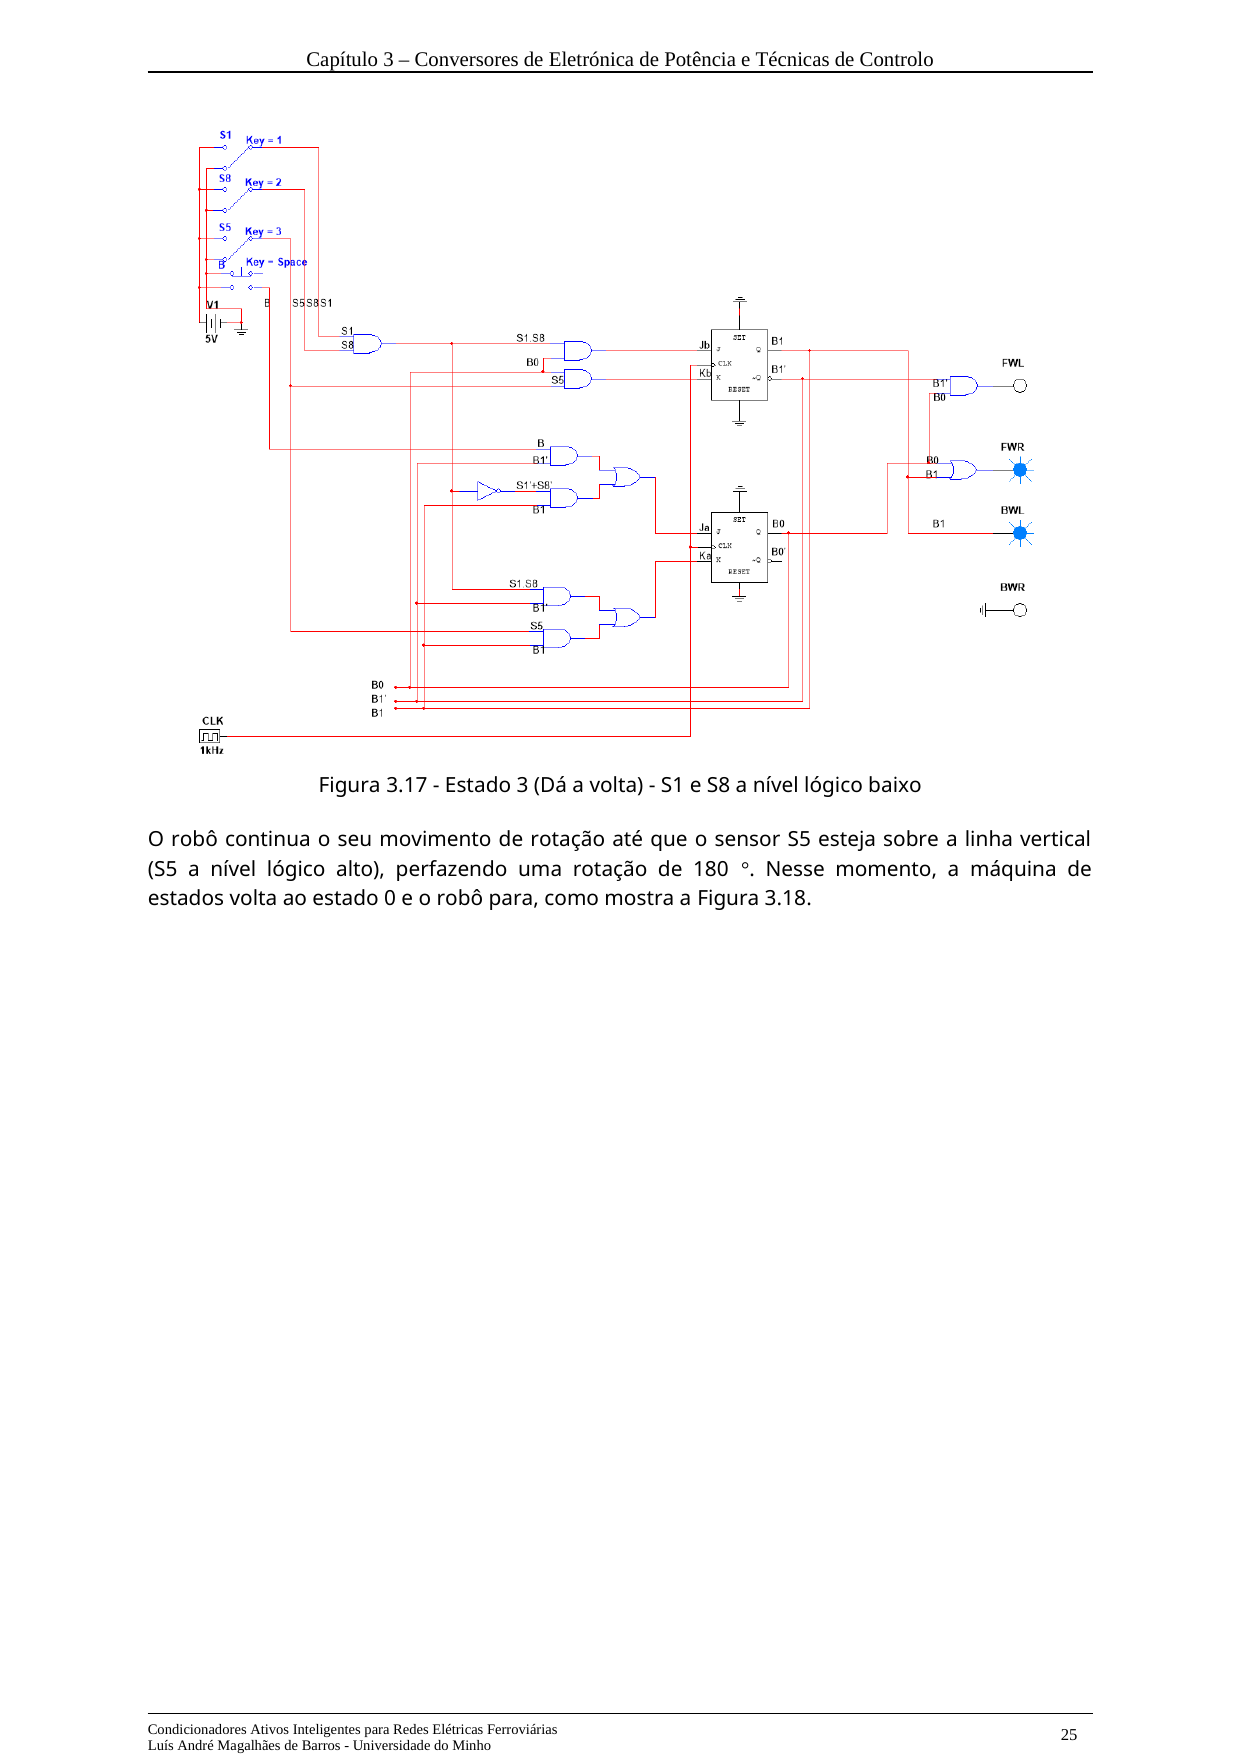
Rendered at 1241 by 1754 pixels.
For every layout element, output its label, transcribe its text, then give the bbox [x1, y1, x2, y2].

picture [177, 118, 1063, 771]
text Figura . - Estado 3 (Dá a volta) - S1 e S8 a nível lógico baixo [148, 770, 1092, 799]
